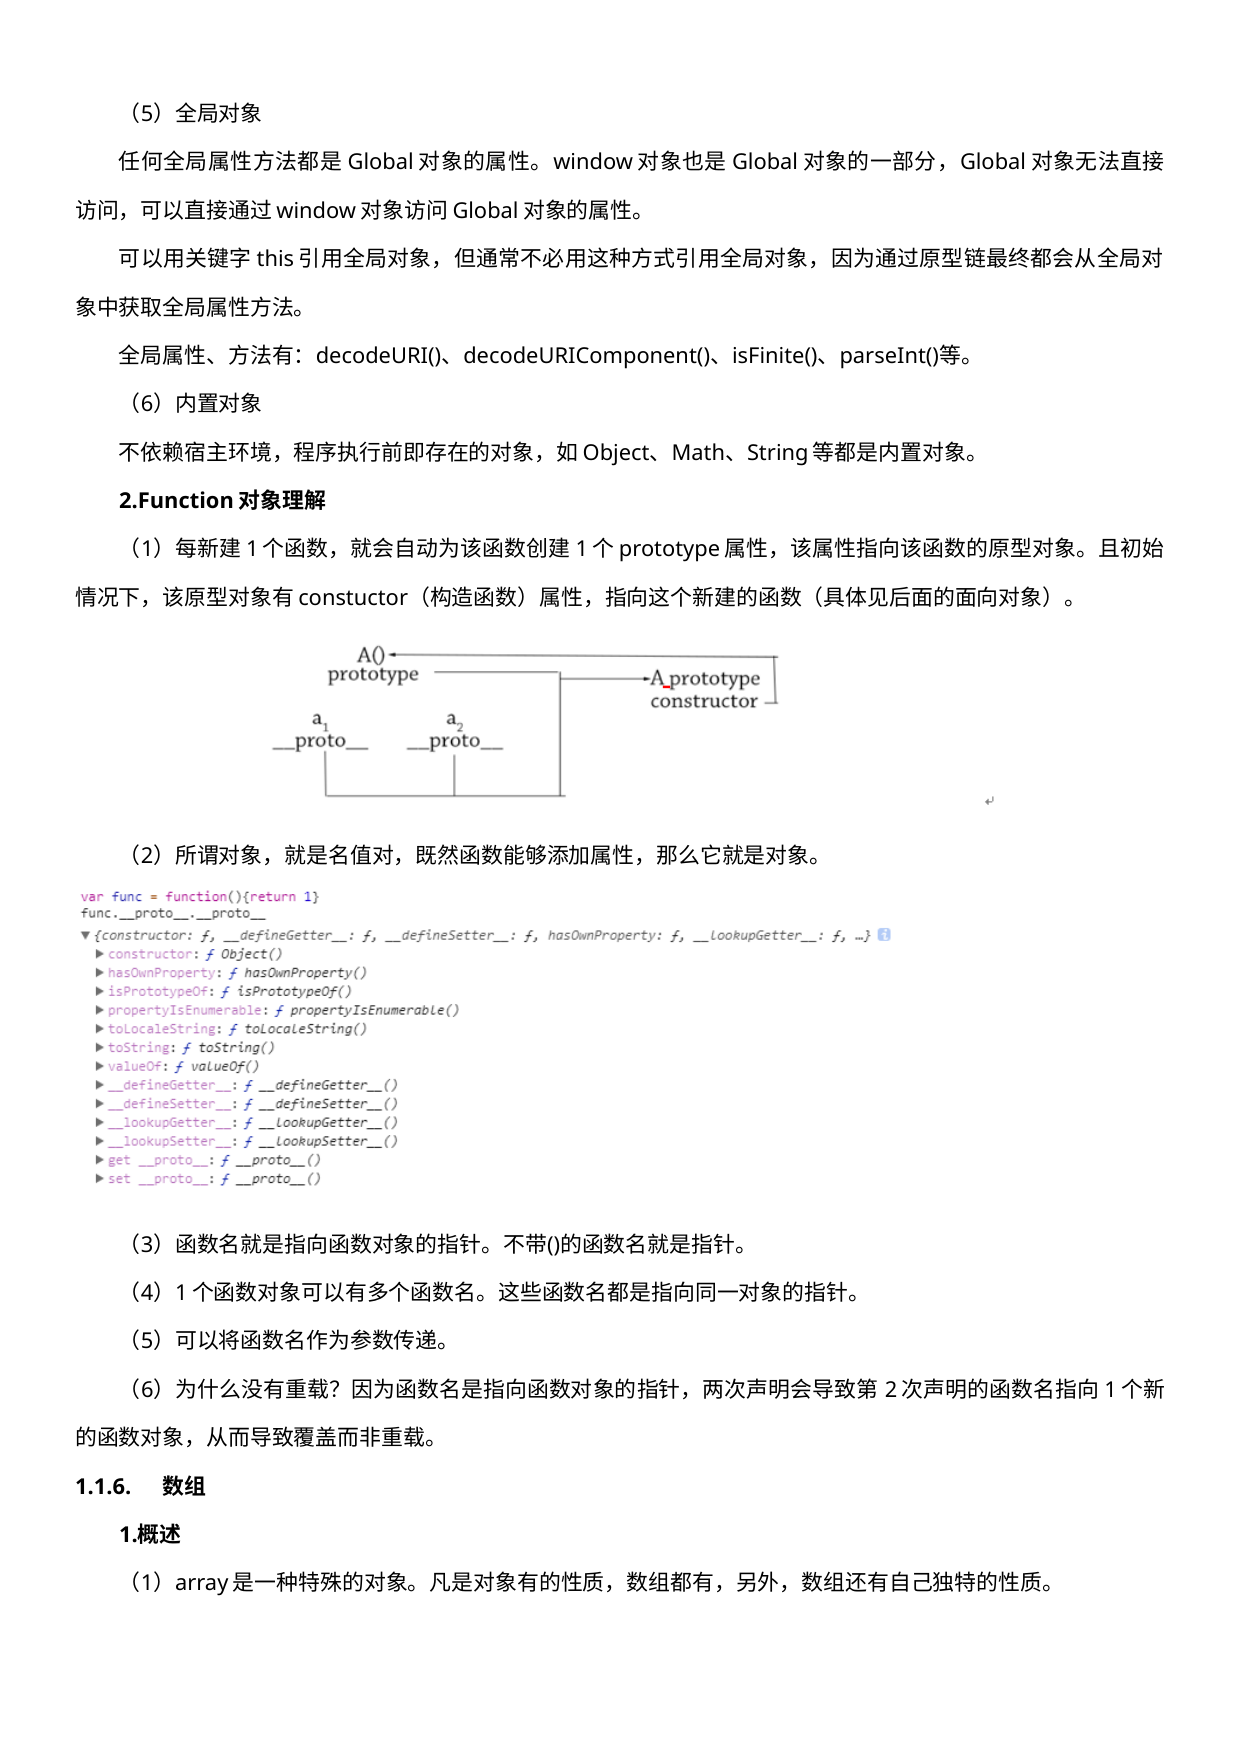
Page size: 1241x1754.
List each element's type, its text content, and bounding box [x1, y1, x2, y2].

picture [75, 628, 1166, 811]
text （2）所谓对象，就是名值对，既然函数能够添加属性，那么它就是对象。 [75, 838, 1165, 871]
text （6）为什么没有重载？因为函数名是指向函数对象的指针，两次声明会导致第2次声明的函数名指向1个新的函数对象，从而导致覆盖而非重载。 [75, 1371, 1165, 1452]
text （1）每新建1个函数，就会自动为该函数创建1个prototype属性，该属性指向该函数的原型对象。且初始情况下，该原型对象有constuctor（构造函数）属性，指向这个新建的函数（具体见后面的面向对象）。 [75, 531, 1165, 612]
picture [75, 886, 1166, 1189]
text （1）array是一种特殊的对象。凡是对象有的性质，数组都有，另外，数组还有自己独特的性质。 [75, 1565, 1165, 1597]
text （5）可以将函数名作为参数传递。 [75, 1323, 1165, 1355]
text （3）函数名就是指向函数对象的指针。不带()的函数名就是指针。 [75, 1226, 1165, 1259]
text （5）全局对象 [75, 95, 1165, 128]
text （4）1个函数对象可以有多个函数名。这些函数名都是指向同一对象的指针。 [75, 1274, 1165, 1307]
text 1.概述 [75, 1517, 1165, 1549]
text 全局属性、方法有：decodeURI()、decodeURIComponent()、isFinite()、parseInt()等。 [75, 338, 1165, 370]
text 不依赖宿主环境，程序执行前即存在的对象，如Object、Math、String等都是内置对象。 [75, 434, 1165, 467]
text 2.Function对象理解 [75, 483, 1165, 515]
text 可以用关键字this引用全局对象，但通常不必用这种方式引用全局对象，因为通过原型链最终都会从全局对象中获取全局属性方法。 [75, 241, 1165, 322]
text 任何全局属性方法都是Global对象的属性。window对象也是Global对象的一部分，Global对象无法直接访问，可以直接通过window对象访问Global对象的属性。 [75, 143, 1165, 225]
text （6）内置对象 [75, 386, 1165, 418]
text 数组 [75, 1468, 1165, 1501]
